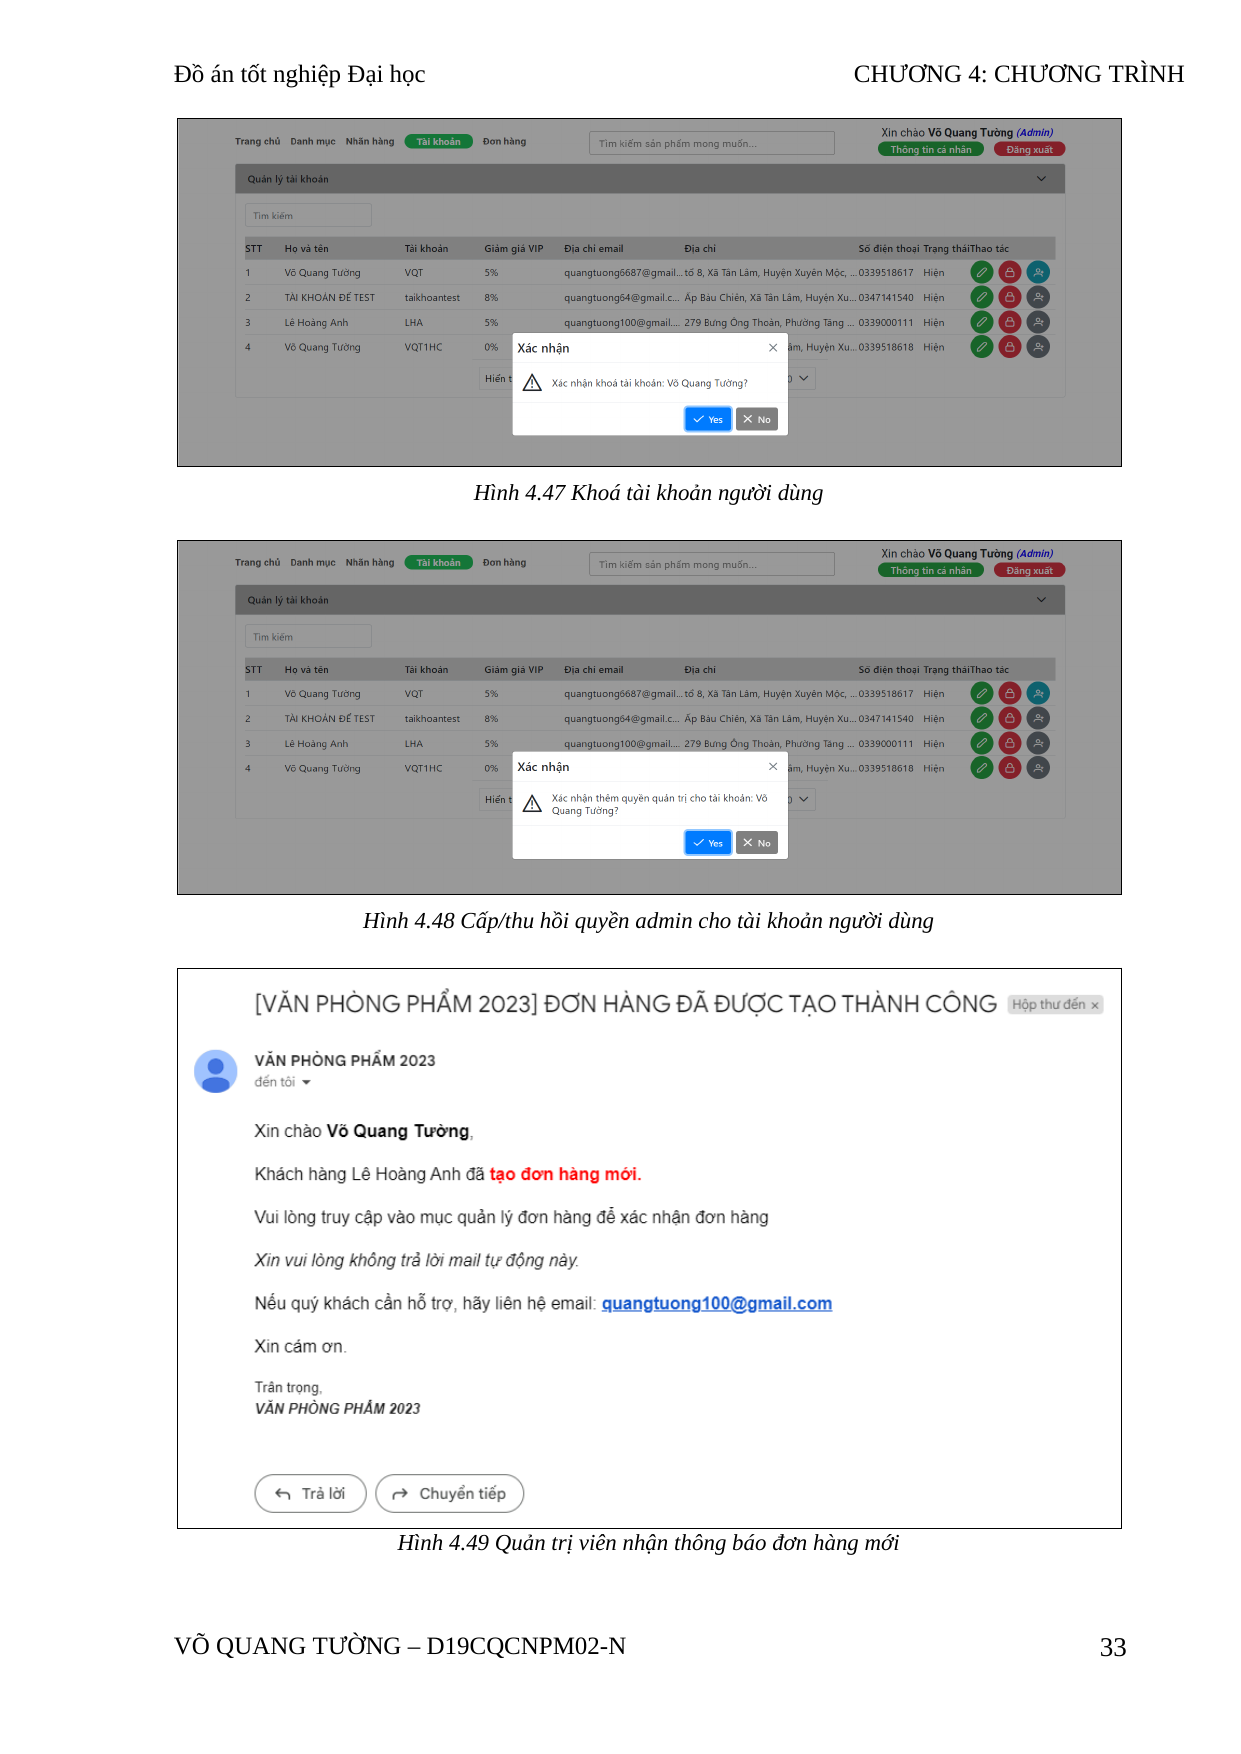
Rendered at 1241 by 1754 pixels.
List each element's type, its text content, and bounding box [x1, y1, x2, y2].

picture [178, 969, 1121, 1528]
picture [178, 119, 1121, 466]
picture [178, 541, 1121, 894]
